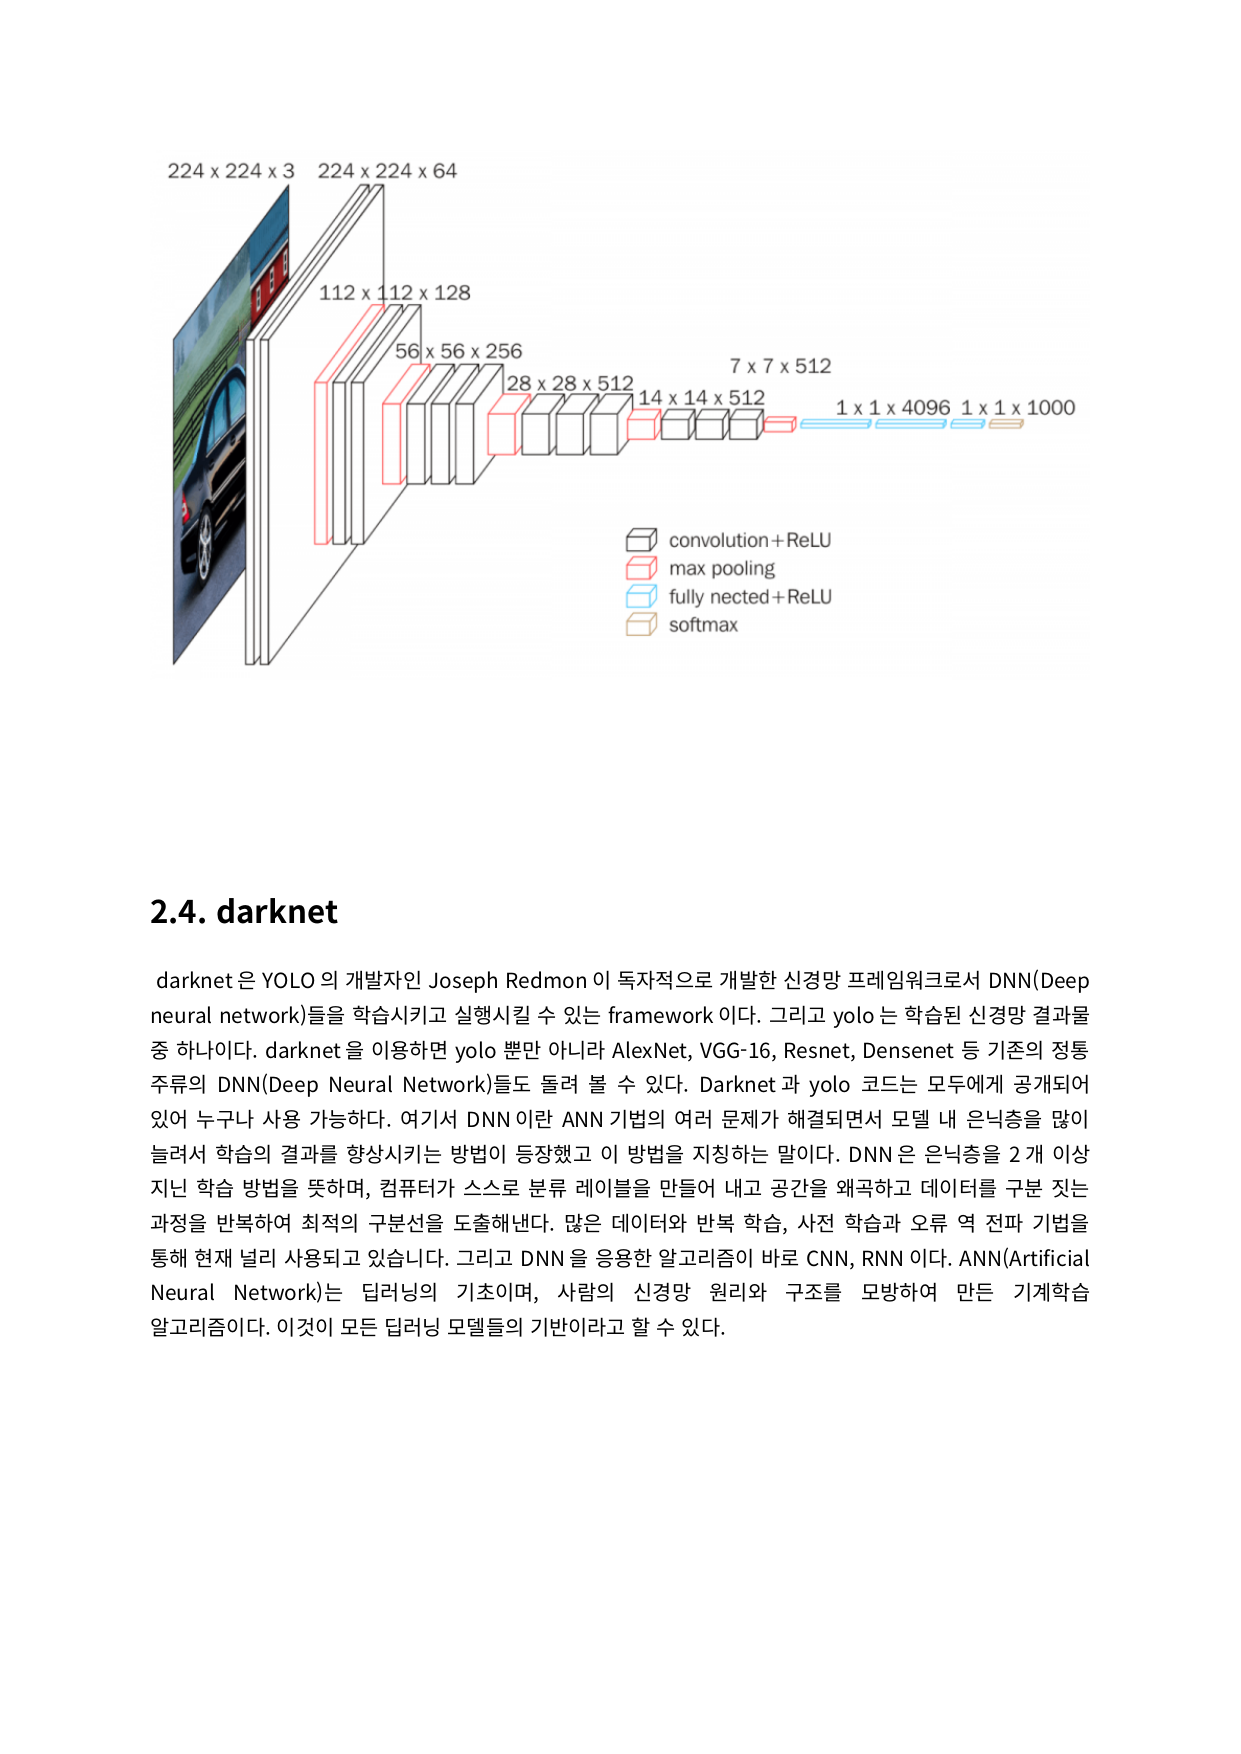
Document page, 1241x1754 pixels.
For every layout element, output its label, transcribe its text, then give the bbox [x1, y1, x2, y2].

picture [150, 150, 1091, 680]
text darknet은 YOLO의 개발자인 Joseph Redmon이 독자적으로 개발한 신경망 프레임워크로서 DNN(Deep neural network)들을 학습시키고 실행시킬 수 있는 framework이다. 그리고 yolo는 학습된 신경망 결과물 중 하나이다. darknet을 이용하면 yolo 뿐만 아니라 AlexNet, VGG-16, Resnet, Densenet 등 기존의 정통 주류의 DNN(Deep Neural Network)들도 돌려 볼 수 있다. Darknet과 yolo 코드는 모두에게 공개되어 있어 누구나 사용 가능하다. 여기서 DNN이란 ANN기법의 여러 문제가 해결되면서 모델 내 은닉층을 많이 늘려서 학습의 결과를 향상시키는 방법이 등장했고 이 방법을 지칭하는 말이다. DNN은 은닉층을 2개 이상 지닌 학습 방법을 뜻하며, 컴퓨터가 스스로 분류 레이블을 만들어 내고 공간을 왜곡하고 데이터를 구분 짓는 과정을 반복하여 최적의 구분선을 도출해낸다. 많은 데이터와 반복 학습, 사전 학습과 오류 역 전파 기법을 통해 현재 널리 사용되고 있습니다. 그리고 DNN을 응용한 알고리즘이 바로 CNN, RNN이다. ANN(Artificial Neural Network)는 딥러닝의 기초이며, 사람의 신경망 원리와 구조를 모방하여 만든 기계학습 알고리즘이다. 이것이 모든 딥러닝 모델들의 기반이라고 할 수 있다. [150, 964, 1090, 1342]
text 2.4. darknet [150, 887, 1090, 933]
